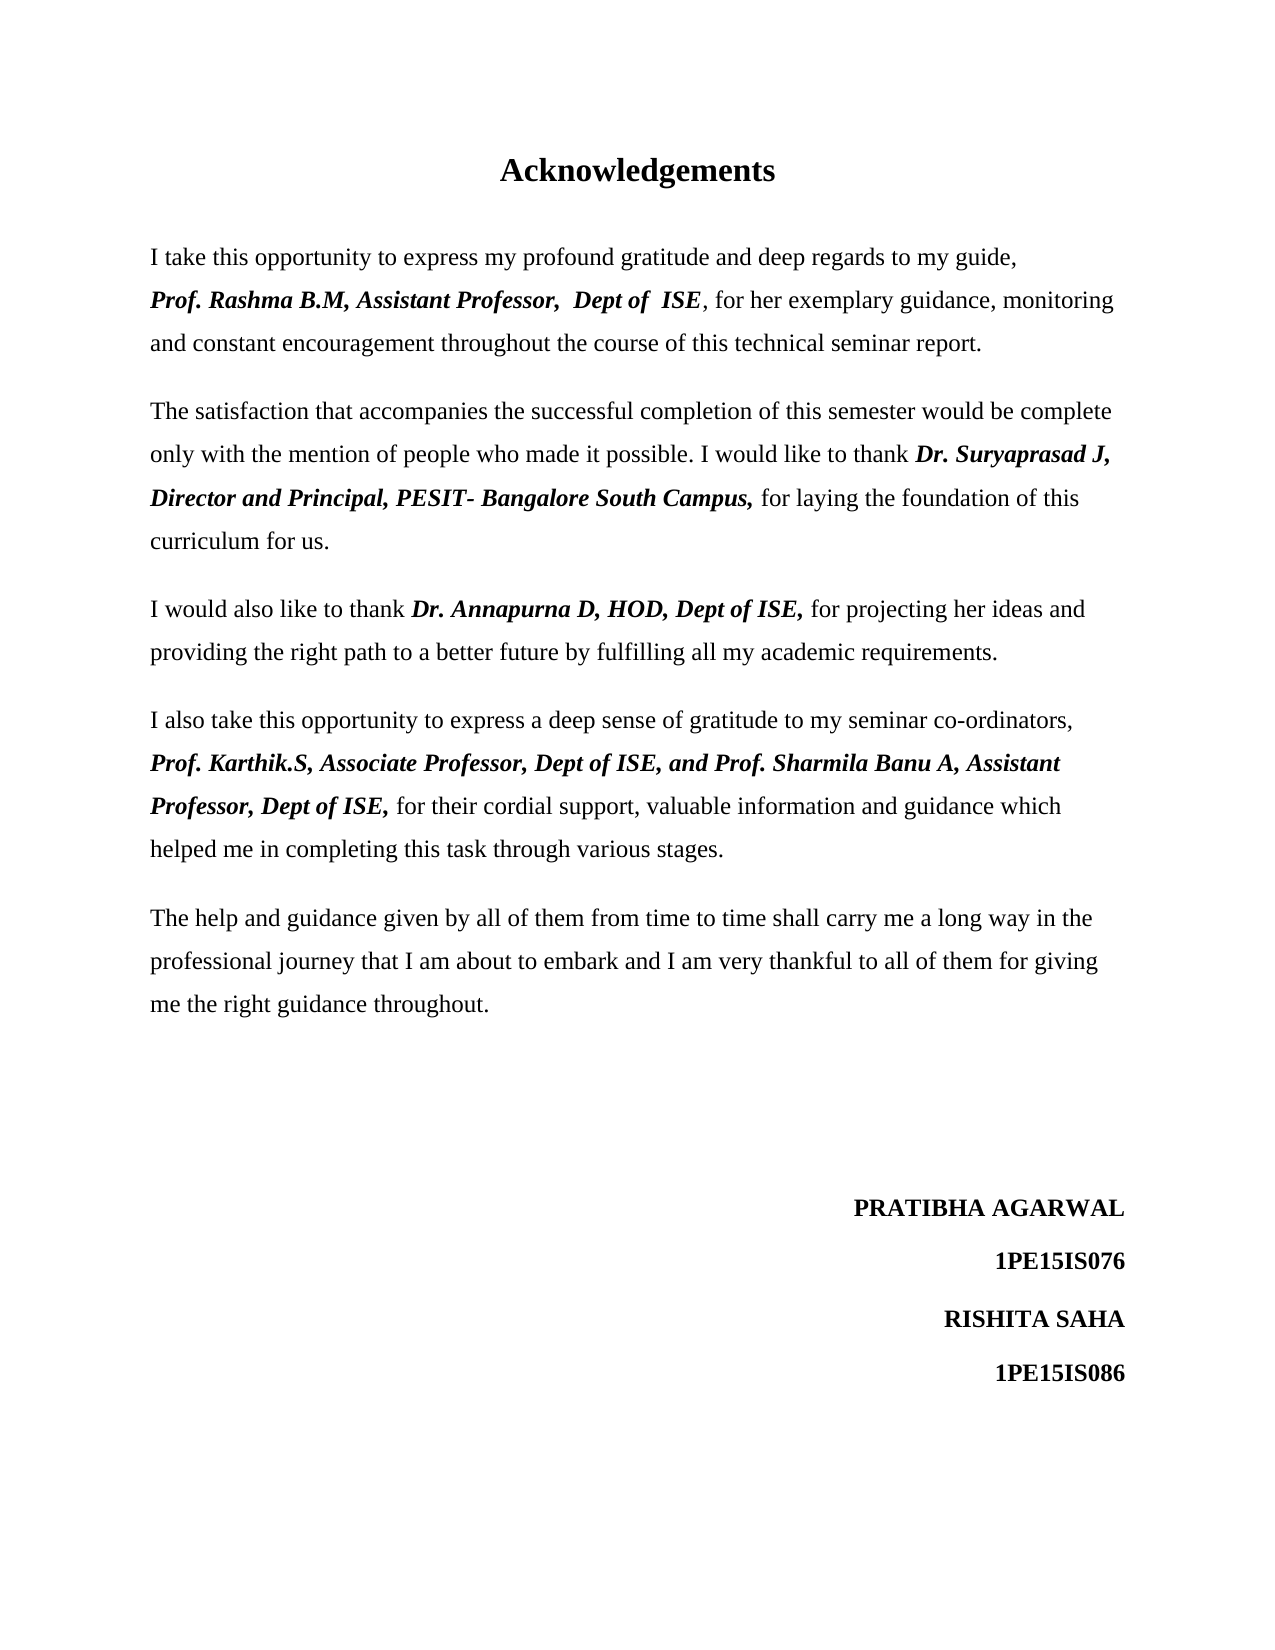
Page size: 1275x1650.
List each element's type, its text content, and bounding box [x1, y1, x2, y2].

text The help and guidance given by all of them from time to time shall carry me a long way in the professional journey that I am about to embark and I am very thankful to all of them for giving me the right guidance throughout. [150, 903, 1125, 1018]
text 1PE15IS086 [150, 1358, 1125, 1386]
text I also take this opportunity to express a deep sense of gratitude to my seminar co-ordinators, Prof. Karthik.S, Associate Professor, Dept of ISE, and Prof. Sharmila Banu A, Assistant Professor, Dept of ISE, for their cordial support, valuable information and guidance which helped me in completing this task through various stages. [150, 705, 1125, 863]
text I take this opportunity to express my profound gratitude and deep regards to my guide, Prof. Rashma B.M, Assistant Professor, Dept of ISE, for her exemplary guidance, monitoring and constant encouragement throughout the course of this technical seminar report. [150, 242, 1125, 357]
text PRATIBHA AGARWAL [150, 1193, 1125, 1221]
text The satisfaction that accompanies the successful completion of this semester would be complete only with the mention of people who made it possible. I would like to thank Dr. Suryaprasad J, Director and Principal, PESIT- Bangalore South Campus, for laying the foundation of this curriculum for us. [150, 396, 1125, 554]
text Acknowledgements [150, 150, 1125, 188]
text I would also like to thank Dr. Annapurna D, HOD, Dept of ISE, for projecting her ideas and providing the right path to a better future by fulfilling all my academic requirements. [150, 594, 1125, 666]
text 1PE15IS076 RISHITA SAHA [150, 1246, 1125, 1333]
